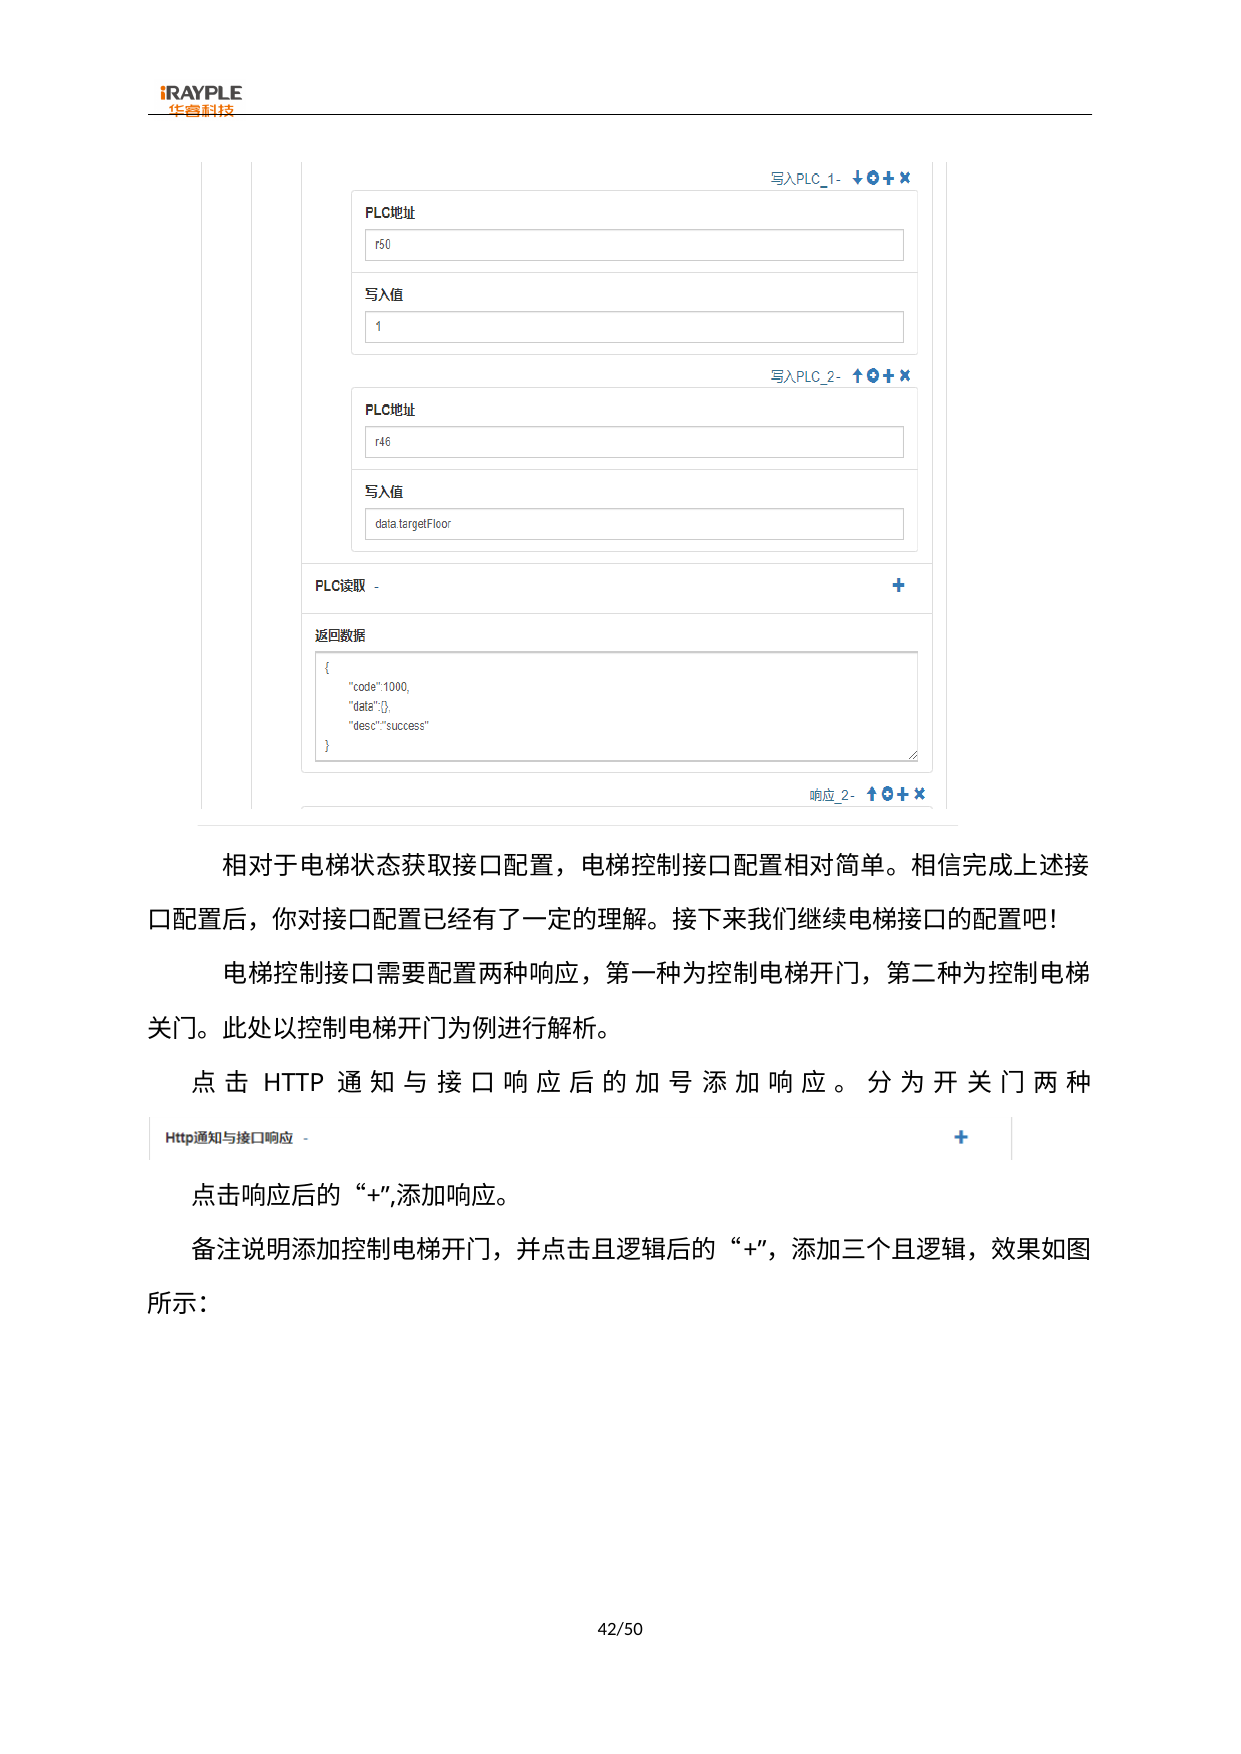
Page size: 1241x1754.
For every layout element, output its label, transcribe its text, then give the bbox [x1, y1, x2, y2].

text 电梯控制接口需要配置两种响应，第一种为控制电梯开门，第二种为控制电梯关门。此处以控制电梯开门为例进行解析。 [148, 954, 1092, 1044]
picture [147, 1117, 1013, 1160]
text 点击响应后的“+”,添加响应。 [148, 1175, 1092, 1211]
picture [153, 79, 247, 114]
text 相对于电梯状态获取接口配置，电梯控制接口配置相对简单。相信完成上述接口配置后，你对接口配置已经有了一定的理解。接下来我们继续电梯接口的配置吧！ [148, 845, 1092, 936]
text 备注说明添加控制电梯开门，并点击且逻辑后的“+”，添加三个且逻辑，效果如图所示： [148, 1229, 1092, 1320]
picture [153, 115, 247, 121]
picture [197, 147, 959, 830]
